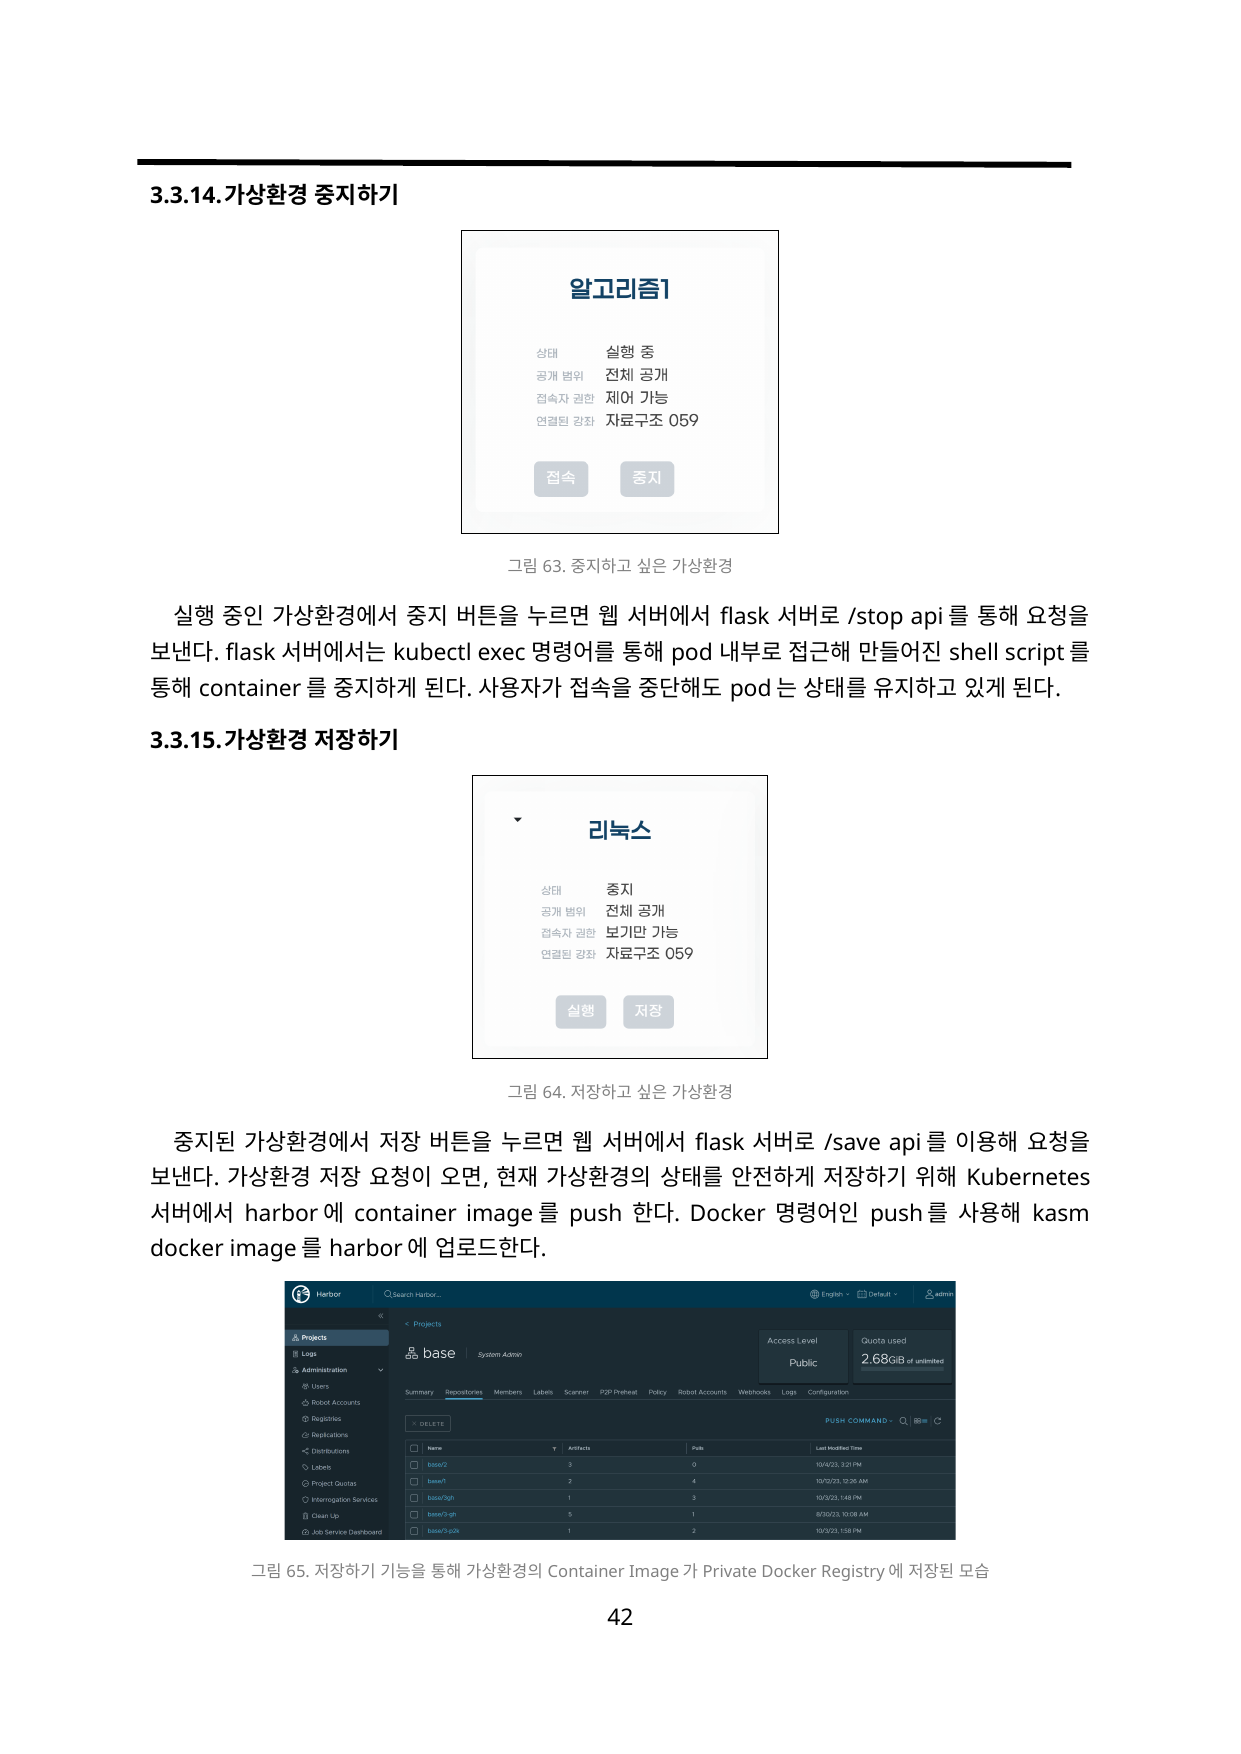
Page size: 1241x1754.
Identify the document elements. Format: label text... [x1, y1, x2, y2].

text 그림 65. 저장하기 기능을 통해 가상환경의 Container Image가 Private Docker Registry에 저장된 모습 [150, 1558, 1090, 1582]
picture [284, 1308, 956, 1540]
picture [462, 231, 778, 533]
picture [296, 1291, 309, 1303]
picture [812, 1290, 818, 1298]
subtitle 가상환경 중지하기 [150, 177, 1090, 211]
text 중지된 가상환경에서 저장 버튼을 누르면 웹 서버에서 flask 서버로 /save api를 이용해 요청을 보낸다. 가상환경 저장 요청이 오면, 현재 가상환경의 상태를 안전하게 저장하기 위해 Kubernetes 서버에서 harbor에 container image를 push 한다. Docker 명령어인 push를 사용해 kasm docker image를 harbor에 업로드한다. [150, 1124, 1090, 1263]
text 그림 64. 저장하고 싶은 가상환경 [150, 1079, 1090, 1103]
text 그림 63. 중지하고 싶은 가상환경 [150, 553, 1090, 577]
text 실행 중인 가상환경에서 중지 버튼을 누르면 웹 서버에서 flask 서버로 /stop api를 통해 요청을 보낸다. flask 서버에서는 kubectl exec 명령어를 통해 pod 내부로 접근해 만들어진 shell script를 통해 container를 중지하게 된다. 사용자가 접속을 중단해도 pod는 상태를 유지하고 있게 된다. [150, 598, 1090, 703]
subtitle 가상환경 저장하기 [150, 722, 1090, 756]
picture [473, 776, 767, 1058]
